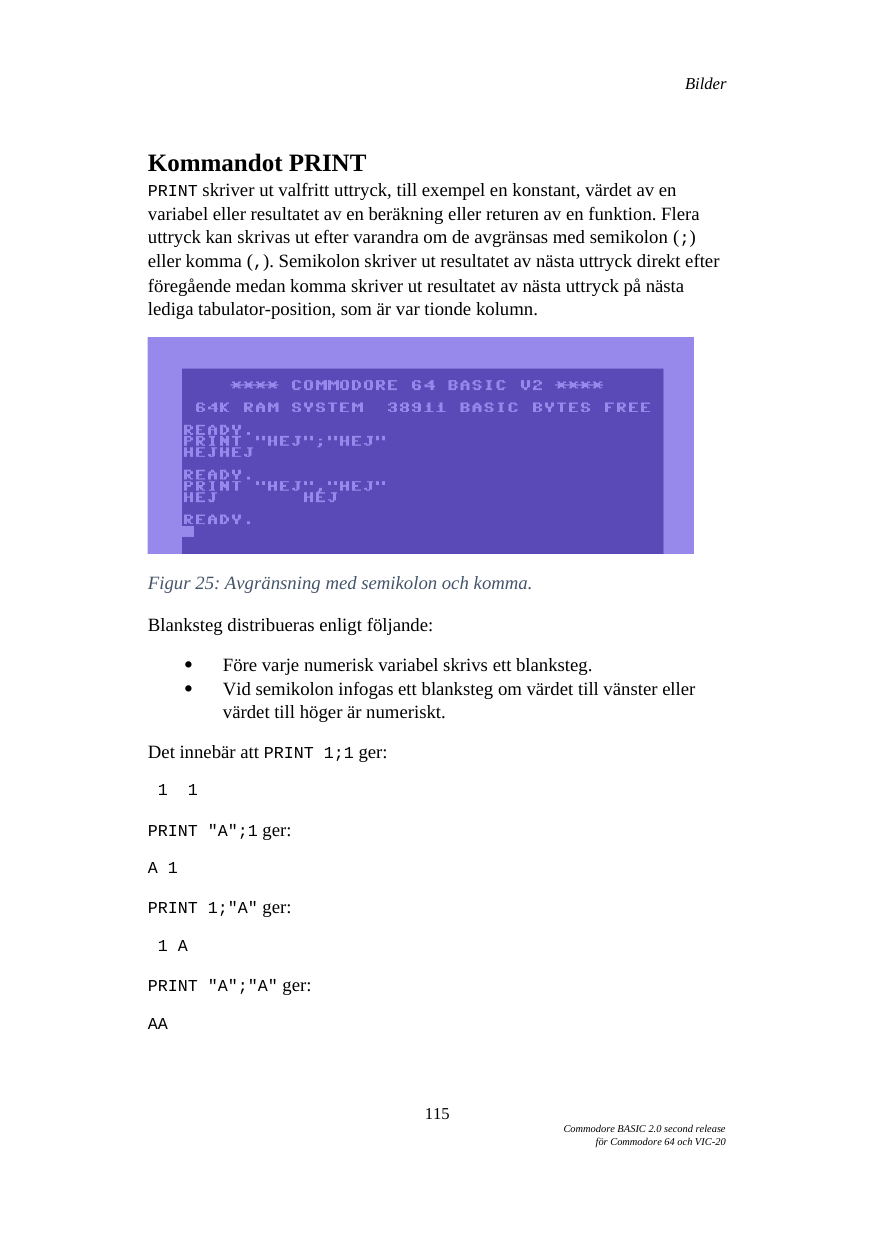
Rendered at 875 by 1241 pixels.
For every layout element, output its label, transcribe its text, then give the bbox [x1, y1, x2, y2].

text PRINT "A";"A" ger: [148, 974, 726, 997]
list Före varje numerisk variabel skrivs ett blanksteg. [185, 654, 726, 676]
text PRINT "A";1 ger: [148, 818, 726, 841]
text Det innebär att PRINT 1;1 ger: [148, 741, 726, 763]
text 1 1 [148, 782, 726, 800]
picture [147, 337, 694, 554]
list Vid semikolon infogas ett blanksteg om värdet till vänster eller värdet till höger är numeriskt. [185, 677, 726, 722]
text Figur 25: Avgränsning med semikolon och komma. [148, 572, 726, 593]
text Blanksteg distribueras enligt följande: [148, 614, 726, 636]
text PRINT skriver ut valfritt uttryck, till exempel en konstant, värdet av en variabel eller resultatet av en beräkning eller returen av en funktion. Flera uttryck kan skrivas ut efter varandra om de avgränsas med semikolon (;) eller komma (,). Semikolon skriver ut resultatet av nästa uttryck direkt efter föregående medan komma skriver ut resultatet av nästa uttryck på nästa lediga tabulator-position, som är var tionde kolumn. [148, 179, 726, 319]
text PRINT 1;"A" ger: [148, 896, 726, 919]
text 1 A [148, 937, 726, 956]
text AA [148, 1015, 726, 1034]
subtitle Kommandot PRINT [148, 148, 726, 176]
text A 1 [148, 859, 726, 878]
